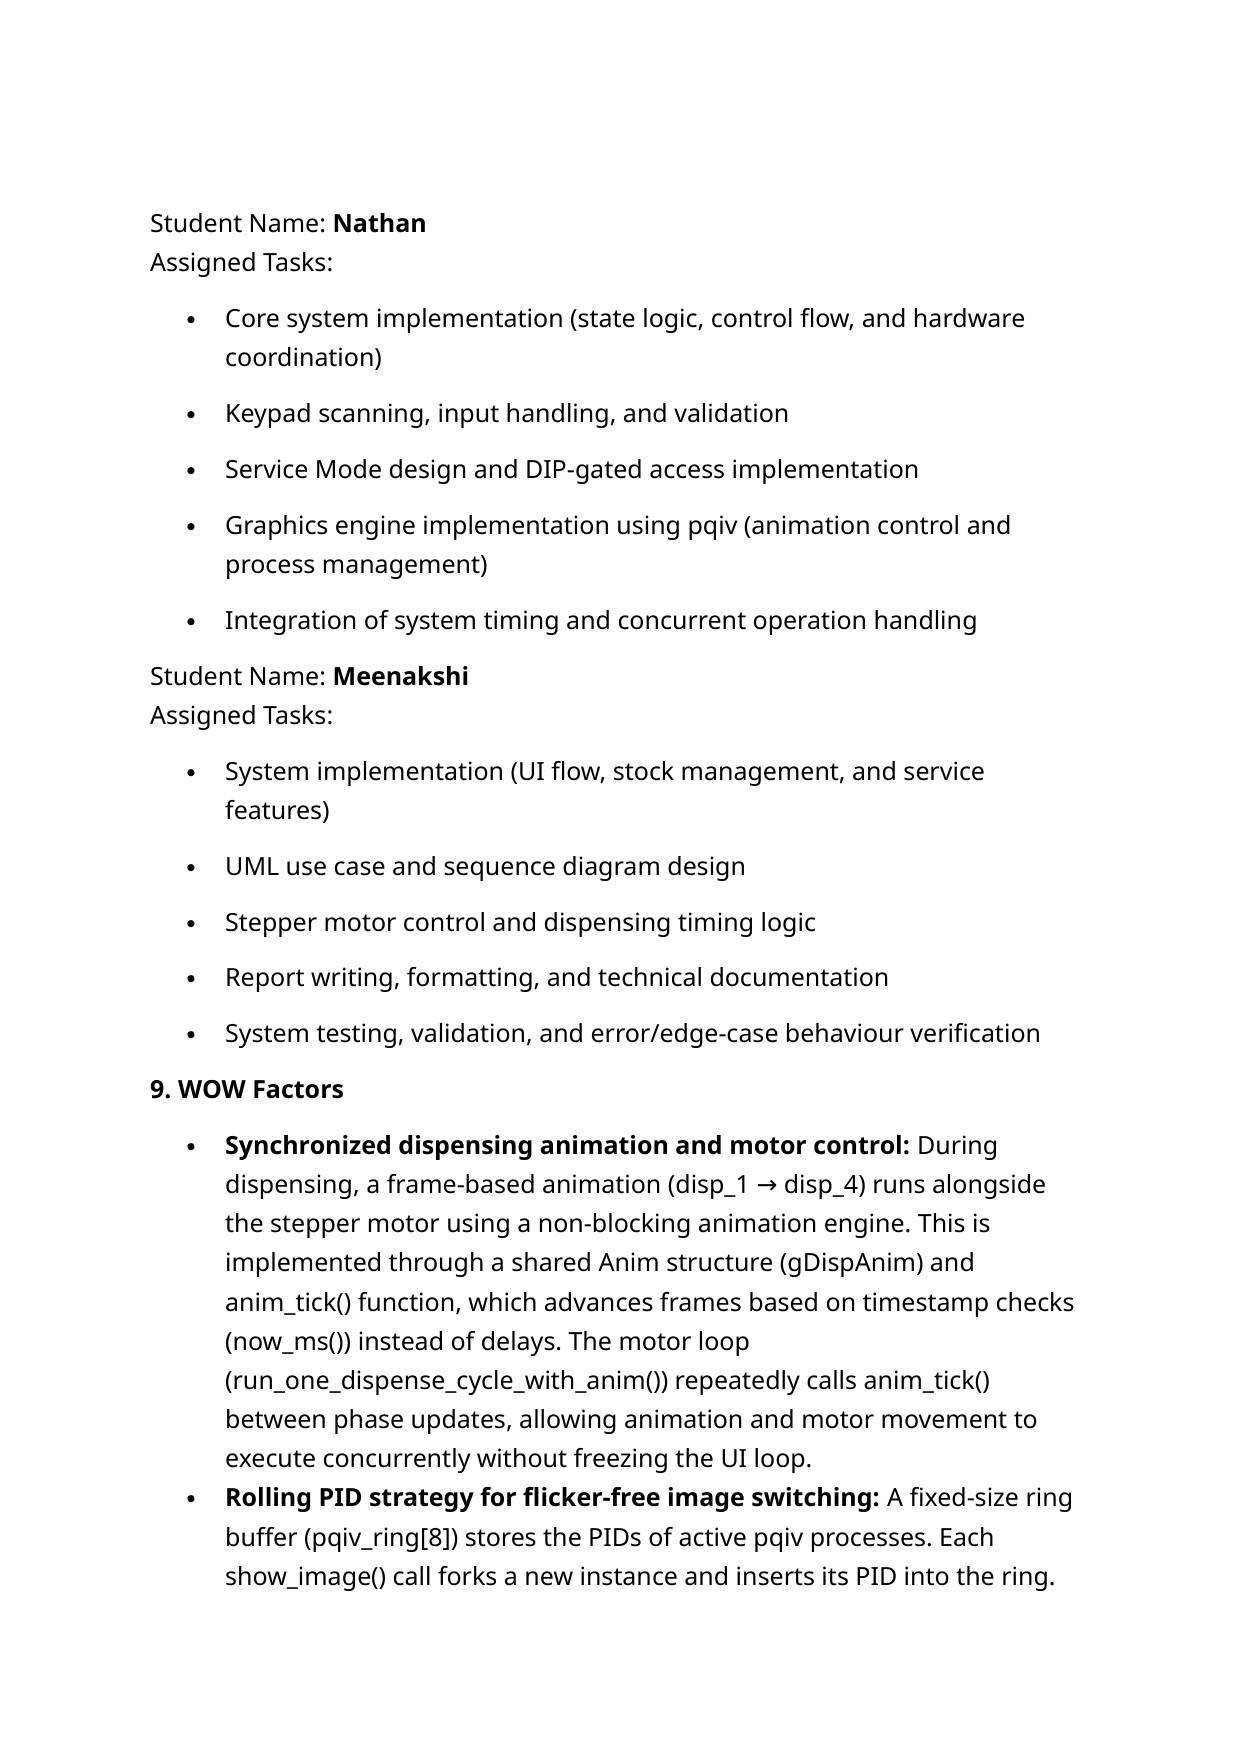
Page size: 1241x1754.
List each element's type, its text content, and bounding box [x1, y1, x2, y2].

list Service Mode design and DIP-gated access implementation [187, 452, 1090, 486]
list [187, 1480, 1090, 1592]
list Report writing, formatting, and technical documentation [187, 960, 1090, 994]
text Student Name: Nathan Assigned Tasks: [150, 206, 1090, 279]
list System testing, validation, and error/edge-case behaviour verification [187, 1016, 1090, 1050]
text 9. WOW Factors [150, 1072, 1090, 1106]
list UML use case and sequence diagram design [187, 848, 1090, 882]
list Stepper motor control and dispensing timing logic [187, 904, 1090, 938]
list Synchronized dispensing animation and motor control: During dispensing, a frame-based animation (disp_1 → disp_4) runs alongside the stepper motor using a non-blocking animation engine. This is implemented through a shared Anim structure (gDispAnim) and anim_tick() function, which advances frames based on timestamp checks (now_ms()) instead of delays. The motor loop (run_one_dispense_cycle_with_anim()) repeatedly calls anim_tick() between phase updates, allowing animation and motor movement to execute concurrently without freezing the UI loop. [187, 1127, 1090, 1475]
list Graphics engine implementation using pqiv (animation control and process management) [187, 507, 1090, 581]
list Integration of system timing and concurrent operation handling [187, 602, 1090, 637]
list Keypad scanning, input handling, and validation [187, 396, 1090, 430]
list System implementation (UI flow, stock management, and service features) [187, 753, 1090, 827]
text Student Name: Meenakshi Assigned Tasks: [150, 658, 1090, 732]
list Core system implementation (state logic, control flow, and hardware coordination) [187, 301, 1090, 374]
